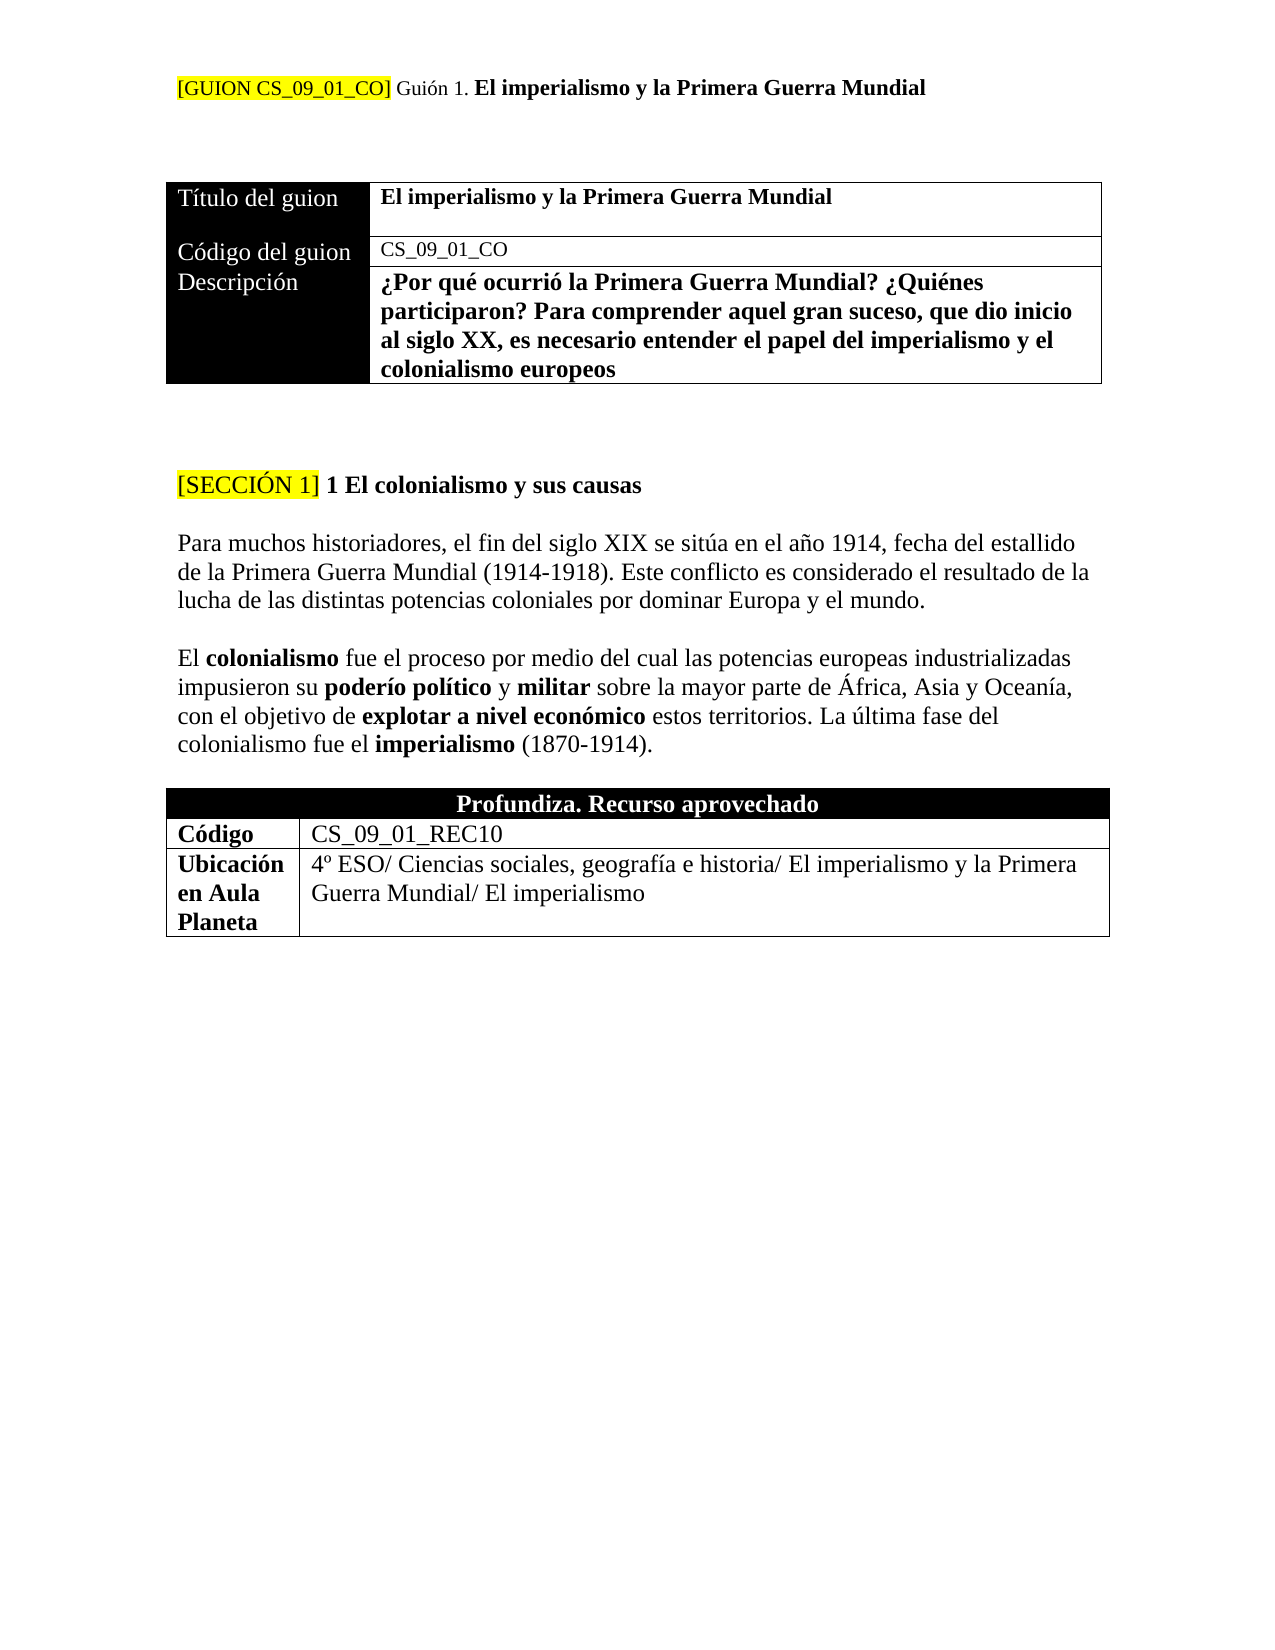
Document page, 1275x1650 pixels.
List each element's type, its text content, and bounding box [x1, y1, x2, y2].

text Para muchos historiadores, el fin del siglo XIX se sitúa en el año 1914, fecha del estallido de la Primera Guerra Mundial (1914-1918). Este conflicto es considerado el resultado de la lucha de las distintas potencias coloniales por dominar Europa y el mundo. [177, 528, 1098, 614]
table_header Título del guion [167, 183, 369, 236]
table_cell Descripción [167, 267, 369, 383]
table_cell ¿Por qué ocurrió la Primera Guerra Mundial? ¿Quiénes participaron? Para comprender aquel gran suceso, que dio inicio al siglo XX, es necesario entender el papel del imperialismo y el colonialismo europeos [370, 267, 1101, 383]
table_cell Código del guion [167, 237, 369, 266]
table_cell CS_09_01_REC10 [300, 819, 1109, 848]
table_cell 4º ESO/ Ciencias sociales, geografía e historia/ El imperialismo y la Primera Guerra Mundial/ El imperialismo [300, 849, 1109, 936]
table_header Profundiza. Recurso aprovechado [167, 789, 1109, 818]
text [SECCIÓN 1] 1 El colonialismo y sus causas [319, 470, 1098, 499]
table_cell CS_09_01_CO [370, 237, 1101, 266]
table_cell Ubicación en Aula Planeta [167, 849, 299, 936]
table_cell Código [167, 819, 299, 848]
text El colonialismo fue el proceso por medio del cual las potencias europeas industrializadas impusieron su poderío político y militar sobre la mayor parte de África, Asia y Oceanía, con el objetivo de explotar a nivel económico estos territorios. La última fase del colonialismo fue el imperialismo (1870-1914). [177, 643, 1098, 758]
table_header El imperialismo y la Primera Guerra Mundial [370, 183, 1101, 236]
